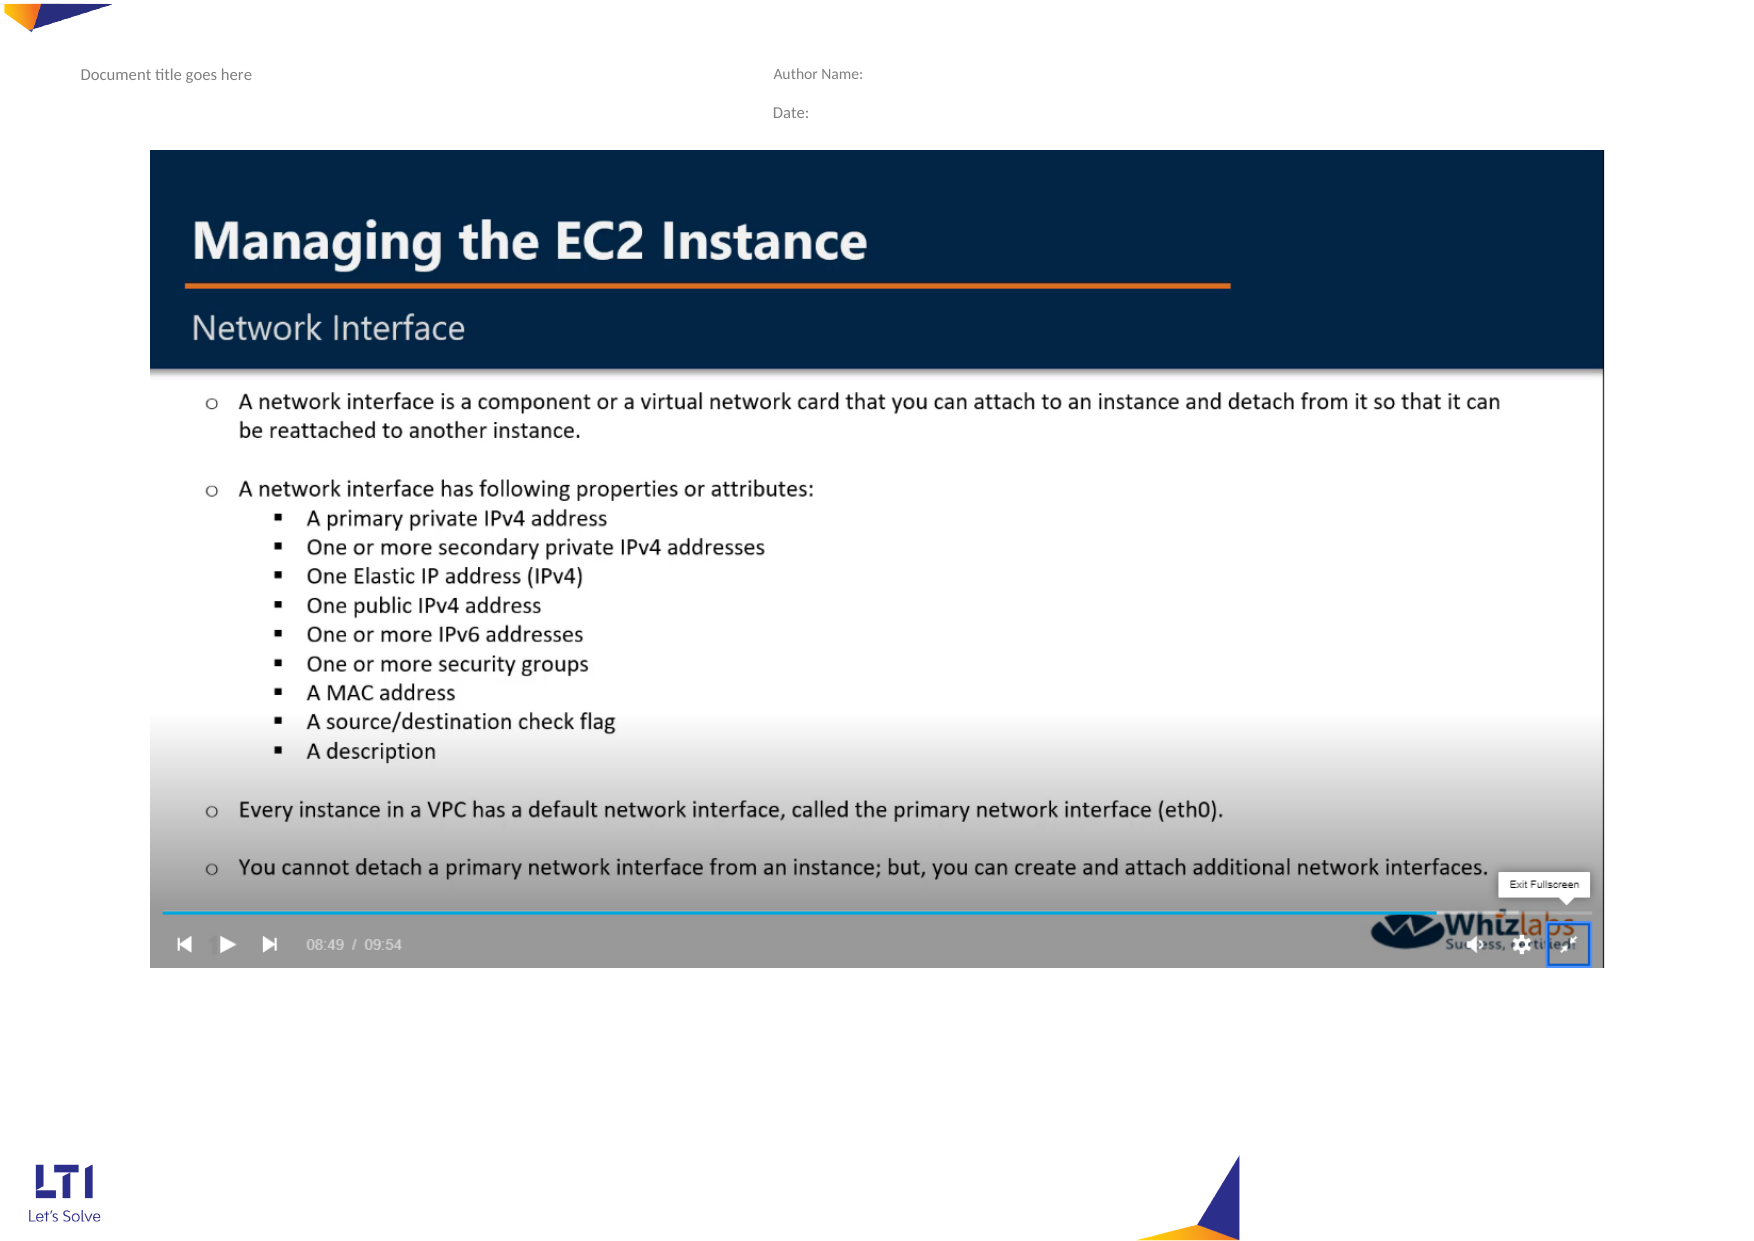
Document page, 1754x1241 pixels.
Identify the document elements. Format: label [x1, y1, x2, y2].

picture [21, 1155, 105, 1226]
picture [150, 150, 1605, 968]
picture [4, 0, 113, 100]
picture [1134, 1156, 1241, 1241]
